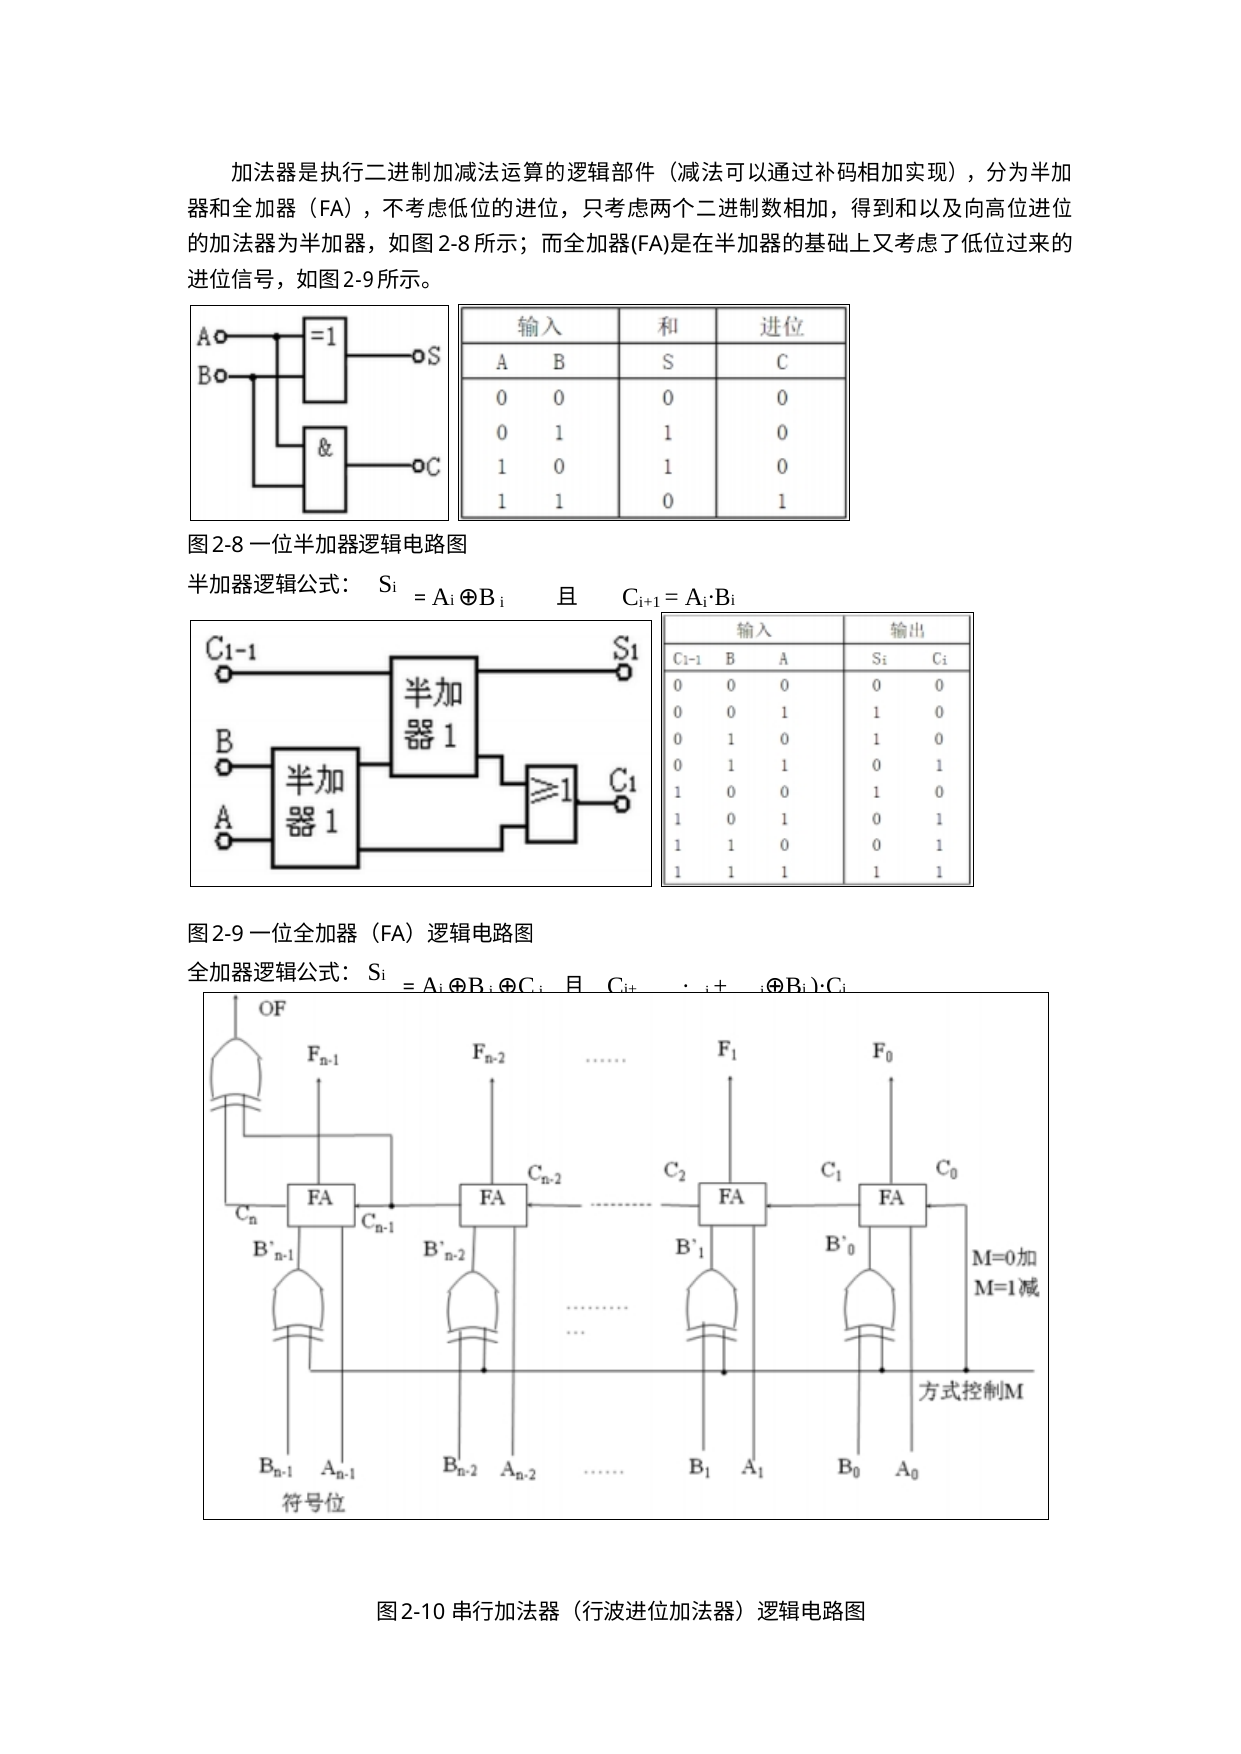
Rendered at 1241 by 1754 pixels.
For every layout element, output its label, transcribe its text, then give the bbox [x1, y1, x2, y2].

text 半加器逻辑公式： Si [187, 571, 409, 598]
text ·Bi [707, 584, 1074, 611]
text = Ai [402, 972, 447, 992]
picture [662, 613, 973, 886]
text ⊕B [447, 972, 488, 992]
text i+1 [639, 593, 663, 611]
text 全加器逻辑公式： Si [187, 959, 398, 986]
text ⊕Bi [764, 972, 810, 992]
text 图 2-10 串行加法器（行波进位加法器）逻辑电路图 [376, 1602, 1074, 1624]
text = Ai [413, 584, 458, 611]
picture [191, 306, 448, 520]
text i+1=Ai [623, 972, 682, 992]
text 加法 器是执行二进 制加减法 运算 的逻辑部 件（减法 可以通过 补码相加 实现 ），分 为半加 器和 全加器（FA），不 考虑低位的 进位，只考虑两个 二进制数相加 ，得到和以 及向高位进 位 的加法器为半加器，如图 2-8 所示；而全加器(FA)是在半加器的基础上又考虑了低位过来的 进位信号，如图 2-9 所示。 [187, 151, 1074, 295]
picture [191, 621, 651, 886]
text ·B [682, 972, 704, 992]
text = A [664, 584, 703, 611]
text )·Ci [810, 972, 1074, 1000]
text ⊕C [497, 972, 538, 992]
text 图 2-9 一位全加器（FA）逻辑电路图 [187, 924, 1074, 946]
text 图 2-8 一位半加器逻辑电路图 [187, 535, 1074, 557]
picture [459, 305, 849, 520]
picture [204, 993, 1048, 1519]
text ⊕B [458, 584, 499, 611]
text 且 [556, 587, 584, 609]
text C [607, 972, 623, 992]
text + (A [713, 972, 759, 992]
text C [622, 584, 638, 611]
